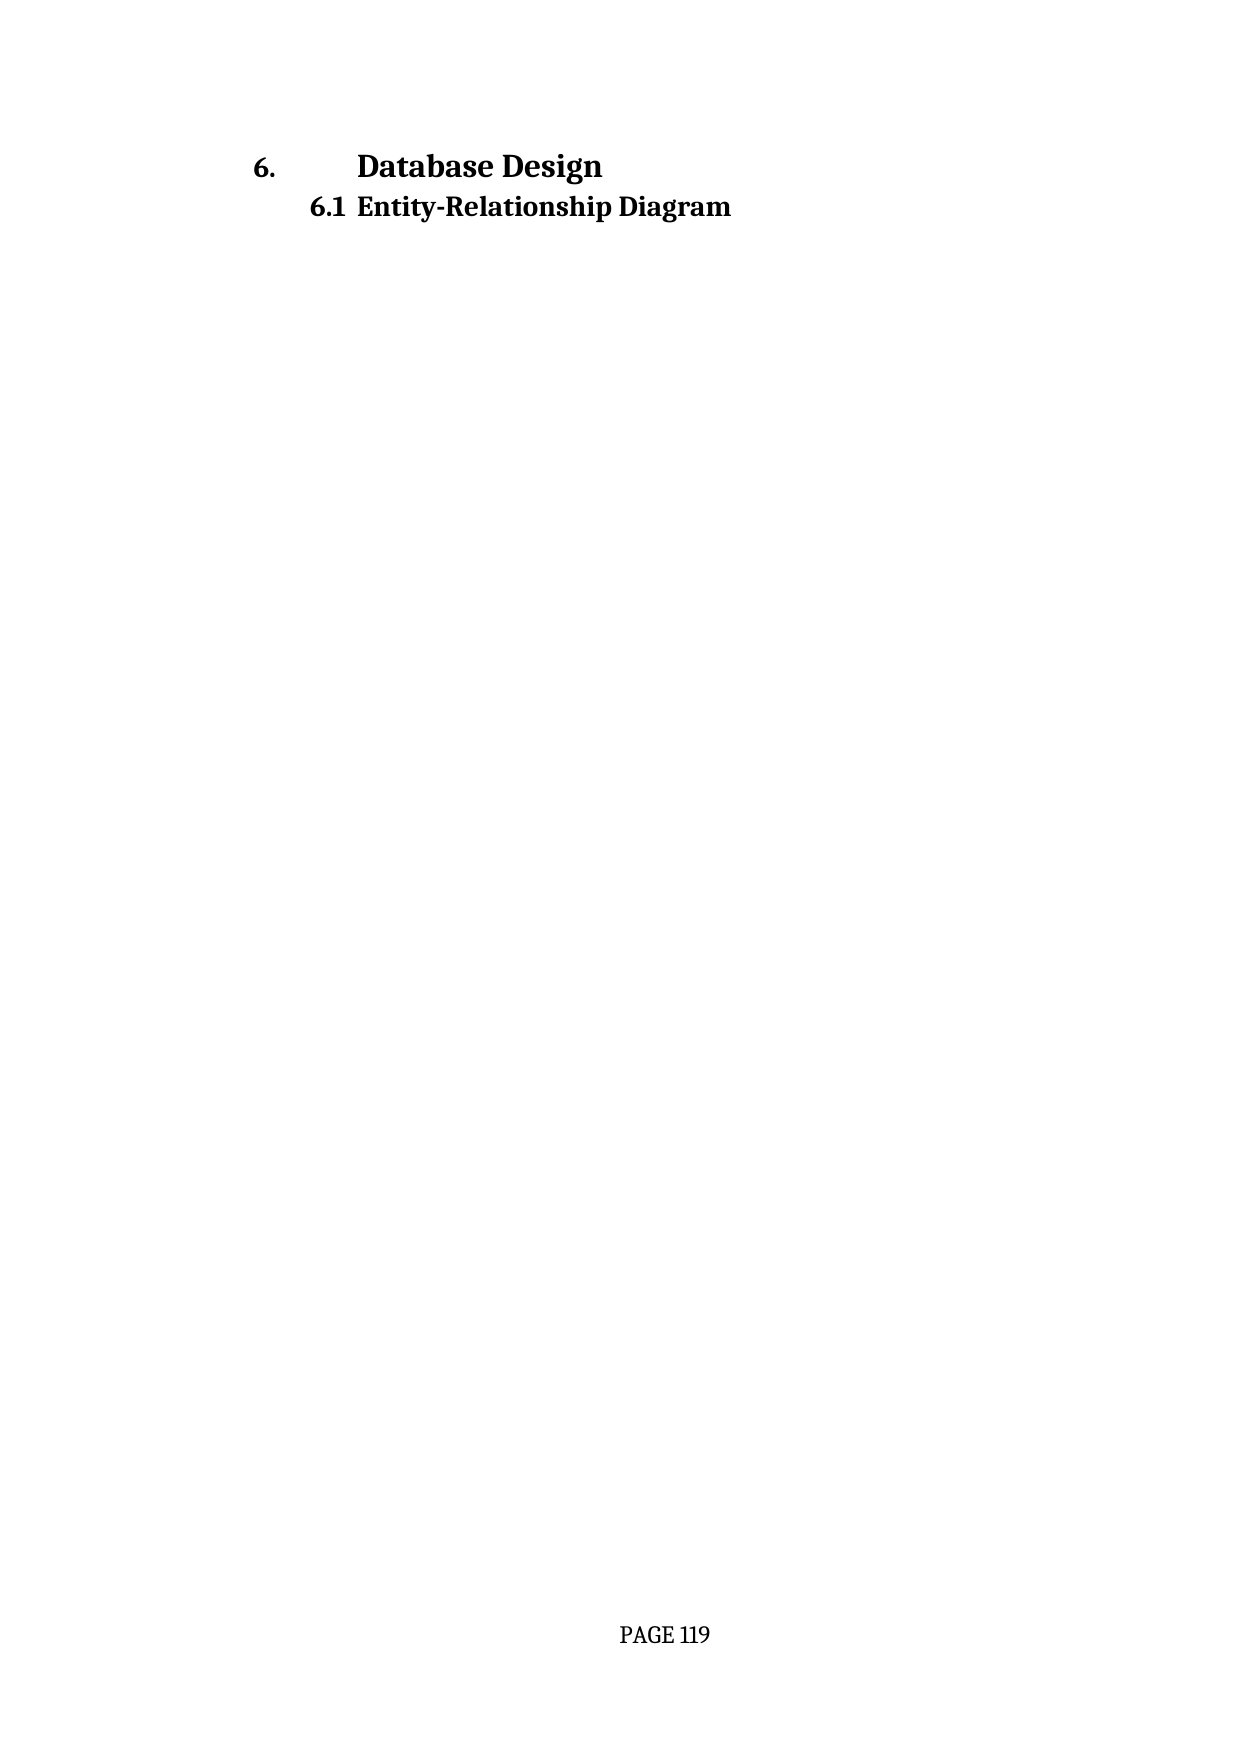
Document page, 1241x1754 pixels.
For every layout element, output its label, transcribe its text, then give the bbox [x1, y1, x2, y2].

subtitle Entity-Relationship Diagram [310, 190, 1122, 224]
subtitle Database Design [253, 148, 1123, 186]
